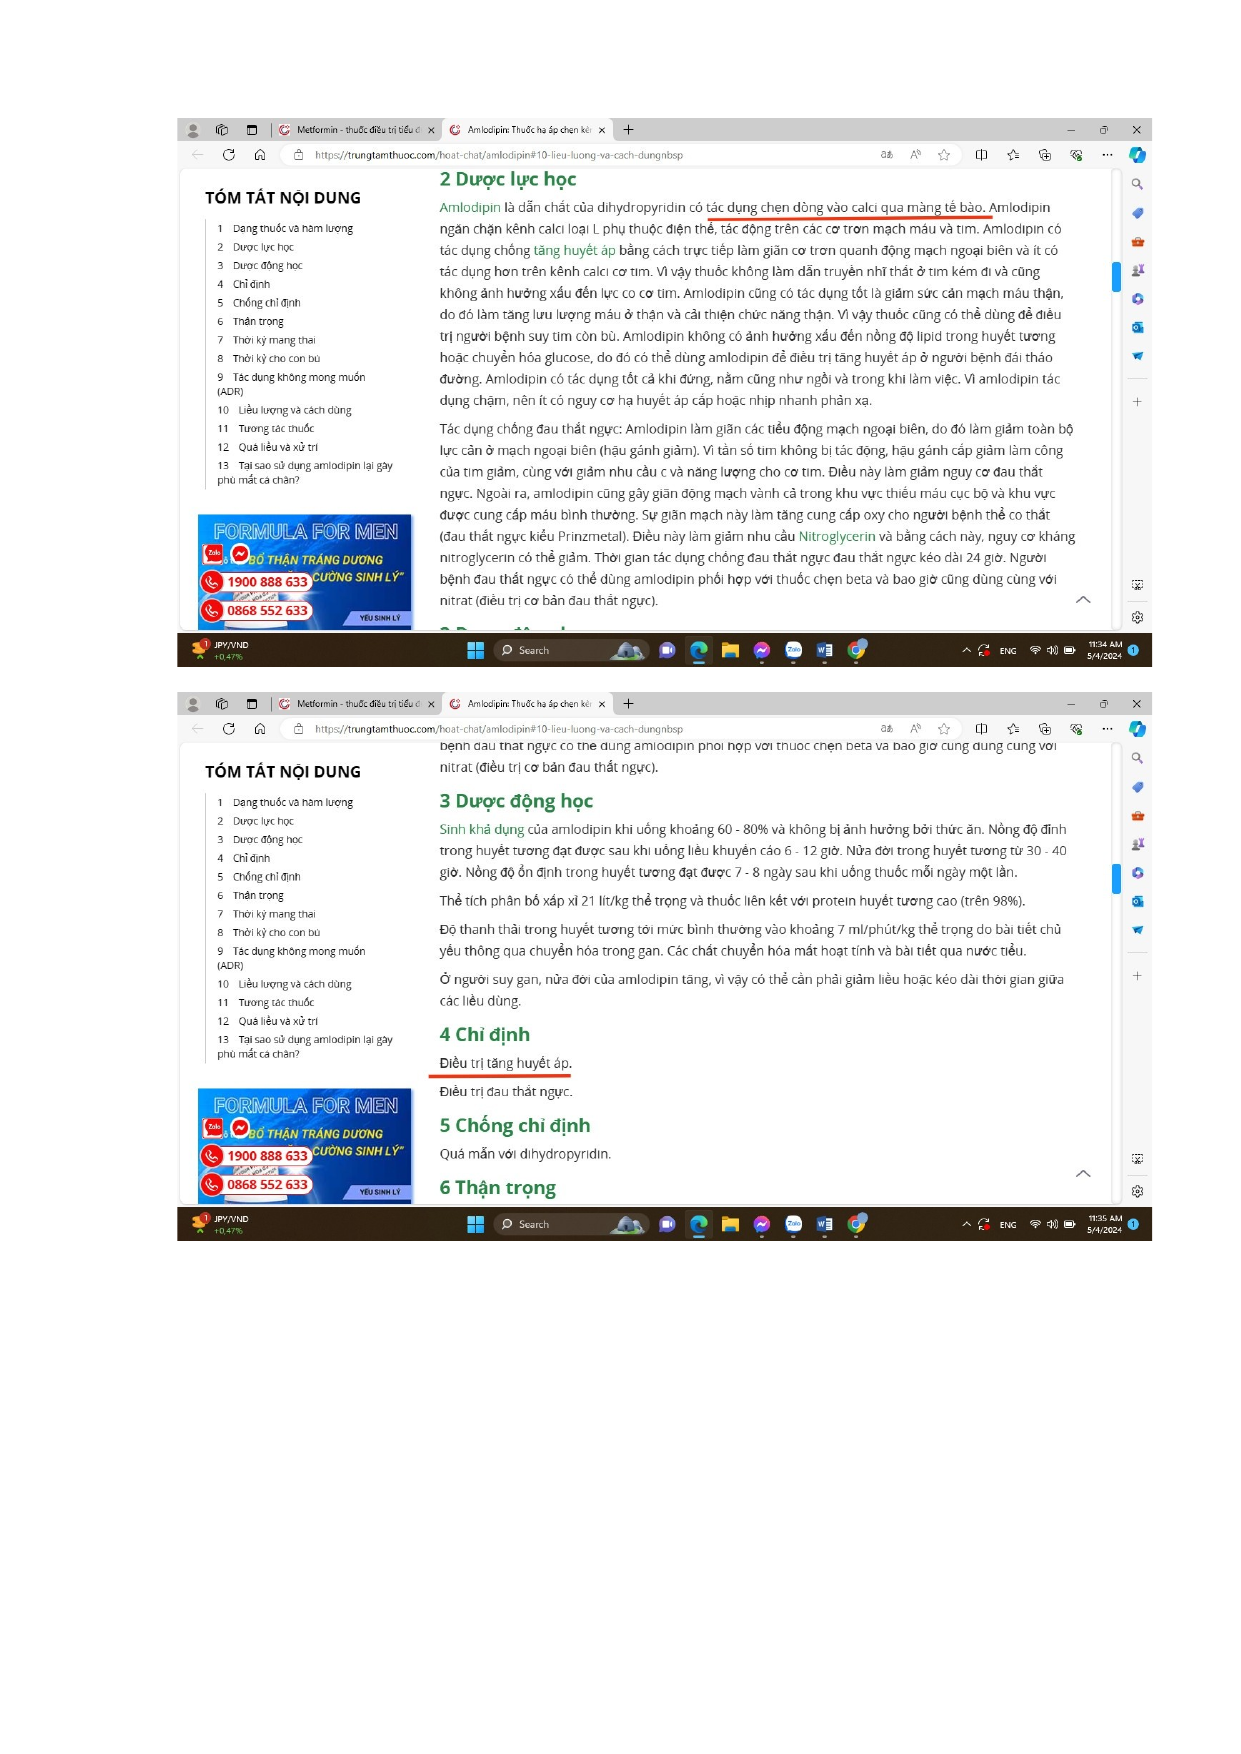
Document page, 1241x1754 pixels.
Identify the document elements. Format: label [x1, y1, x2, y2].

picture [177, 692, 1153, 1241]
picture [177, 118, 1153, 667]
